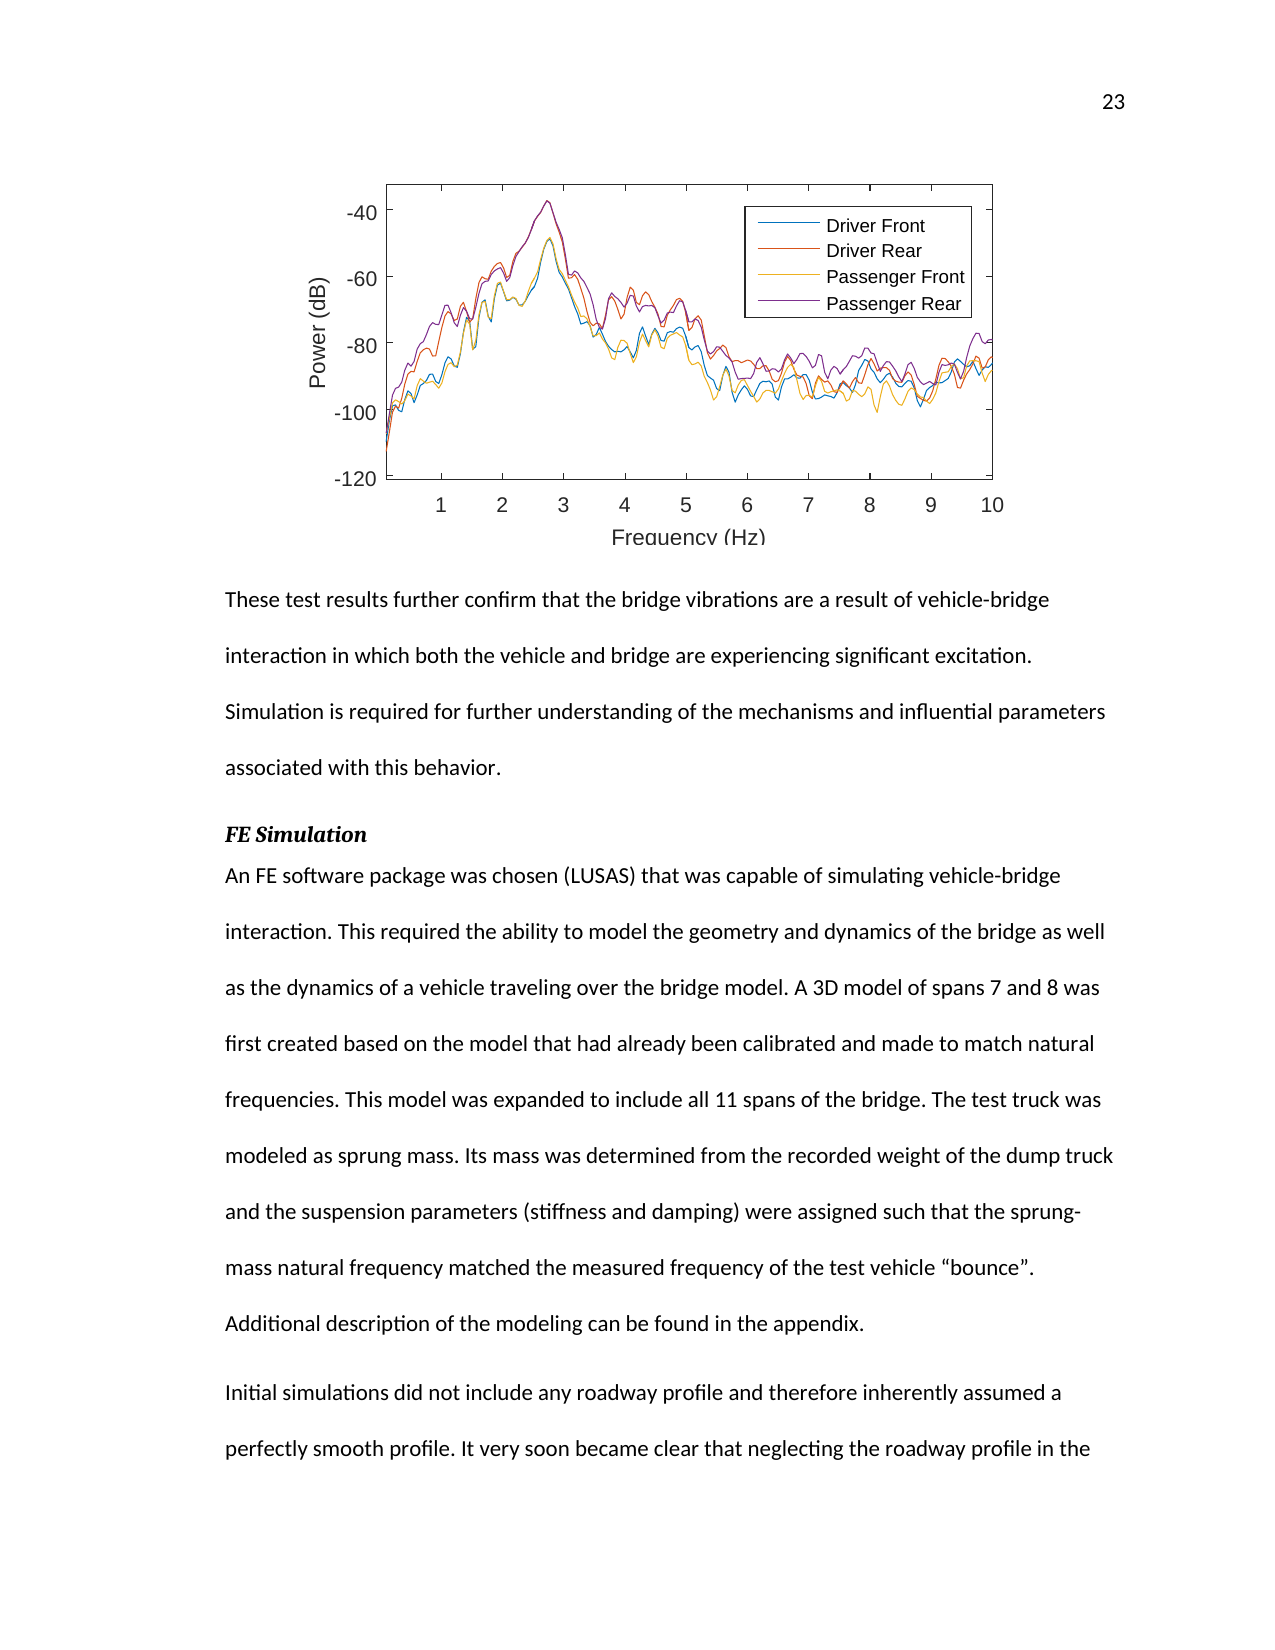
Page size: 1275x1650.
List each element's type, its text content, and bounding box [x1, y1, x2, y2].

text An FE software package was chosen (LUSAS) that was capable of simulating vehicle-bridge interaction. This required the ability to model the geometry and dynamics of the bridge as well as the dynamics of a vehicle traveling over the bridge model. A 3D model of spans 7 and 8 was first created based on the model that had already been calibrated and made to match natural frequencies. This model was expanded to include all 11 spans of the bridge. The test truck was modeled as sprung mass. Its mass was determined from the recorded weight of the dump truck and the suspension parameters (stiffness and damping) were assigned such that the sprung-mass natural frequency matched the measured frequency of the test vehicle “bounce”. Additional description of the modeling can be found in the appendix. [225, 861, 1125, 1337]
subtitle FE Simulation [225, 822, 1125, 848]
text These test results further confirm that the bridge vibrations are a result of vehicle-bridge interaction in which both the vehicle and bridge are experiencing significant excitation. Simulation is required for further understanding of the mechanisms and influential parameters associated with this behavior. [225, 585, 1125, 781]
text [225, 1378, 1125, 1462]
